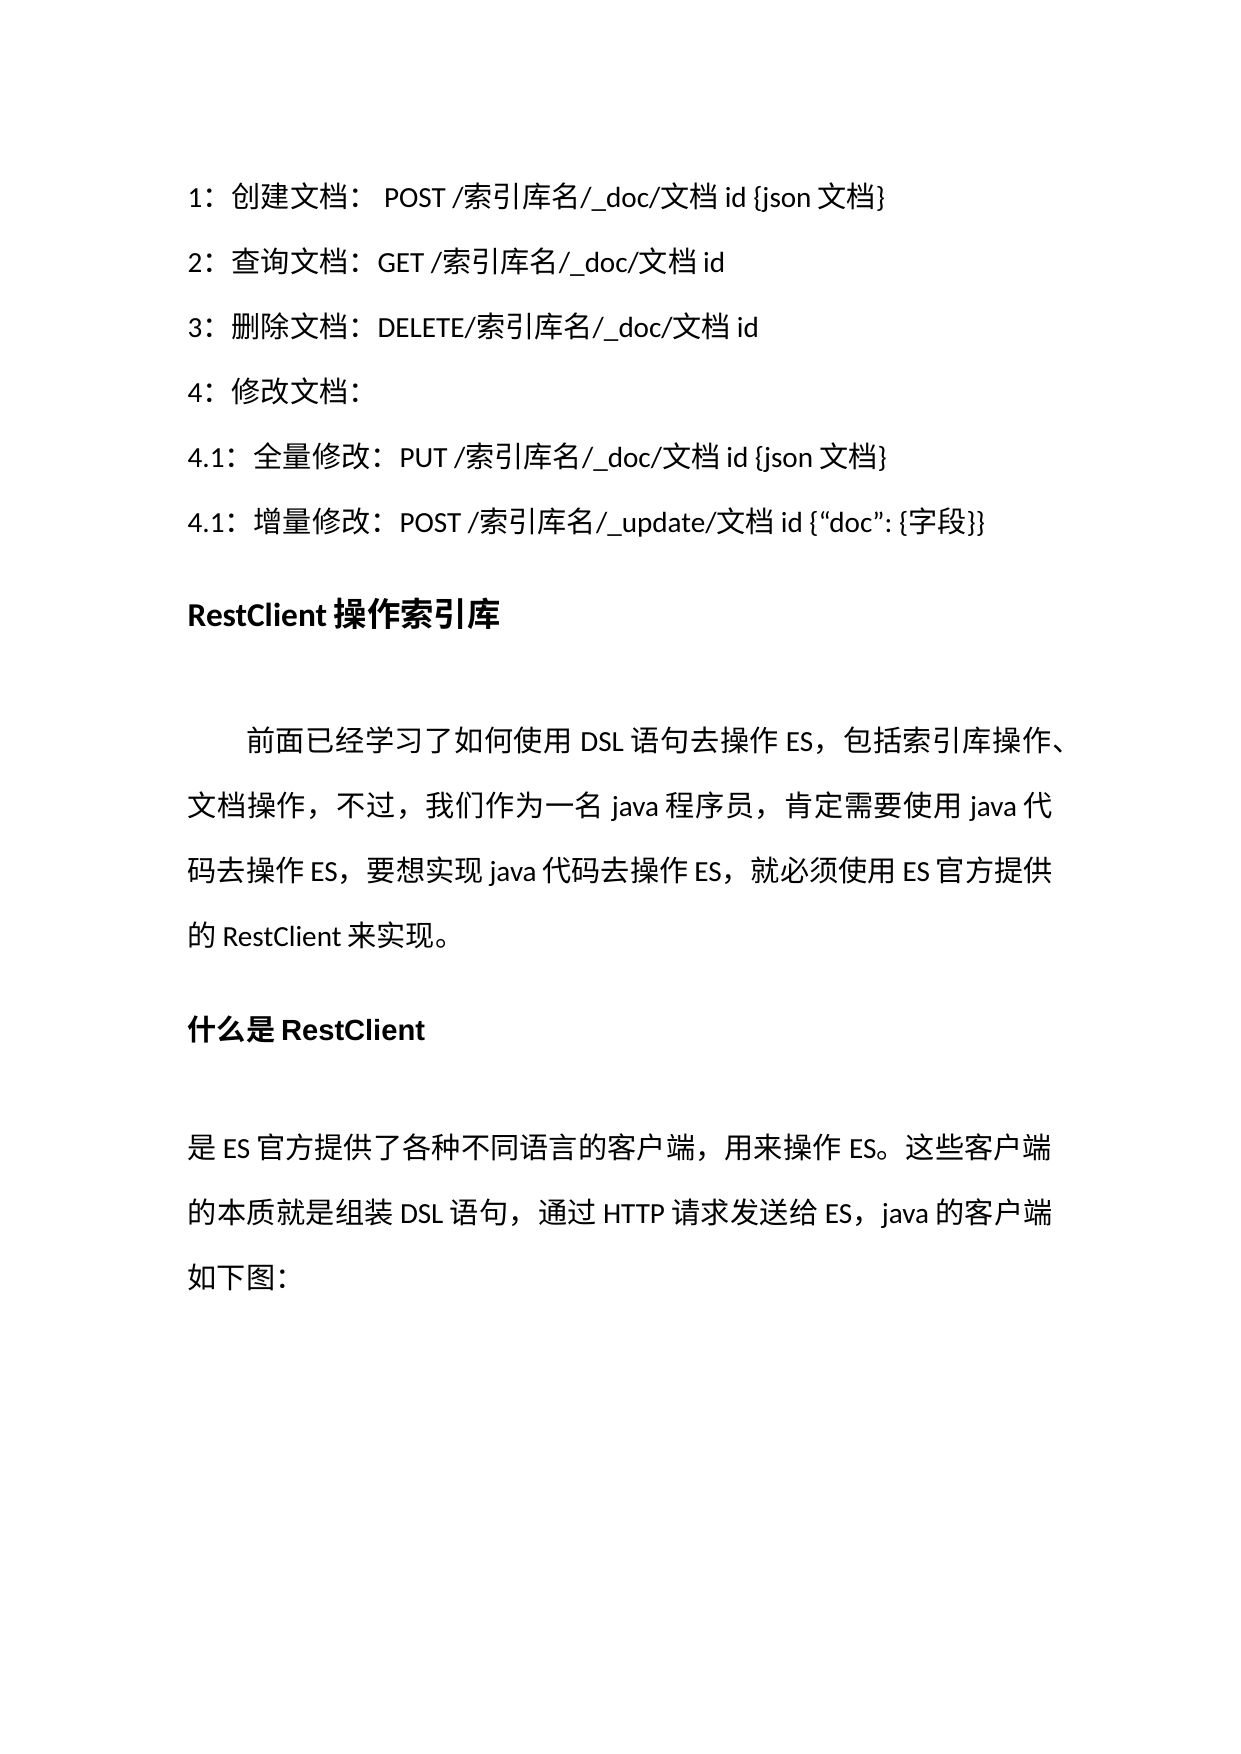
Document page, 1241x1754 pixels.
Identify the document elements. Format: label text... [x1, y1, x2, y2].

text 前面已经学习了如何使用DSL语句去操作ES，包括索引库操作、文档操作，不过，我们作为一名java程序员，肯定需要使用java代码去操作ES，要想实现java代码去操作ES，就必须使用ES官方提供的RestClient来实现。 [187, 706, 1053, 966]
text 1：创建文档： POST /索引库名/_doc/文档id {json文档} [187, 162, 1053, 227]
text 4.1：全量修改：PUT /索引库名/_doc/文档id {json文档} [187, 422, 1053, 487]
text 2：查询文档：GET /索引库名/_doc/文档id [187, 227, 1053, 292]
text 3：删除文档：DELETE/索引库名/_doc/文档id [187, 292, 1053, 357]
subtitle RestClient操作索引库 [187, 579, 1053, 644]
text 4：修改文档： [187, 357, 1053, 422]
text 4.1：增量修改：POST /索引库名/_update/文档id {“doc”: {字段}} [187, 487, 1053, 552]
text 是ES官方提供了各种不同语言的客户端，用来操作ES。这些客户端的本质就是组装DSL语句，通过HTTP请求发送给ES，java的客户端如下图： [187, 1113, 1053, 1308]
subtitle 什么是RestClient [187, 995, 1053, 1060]
